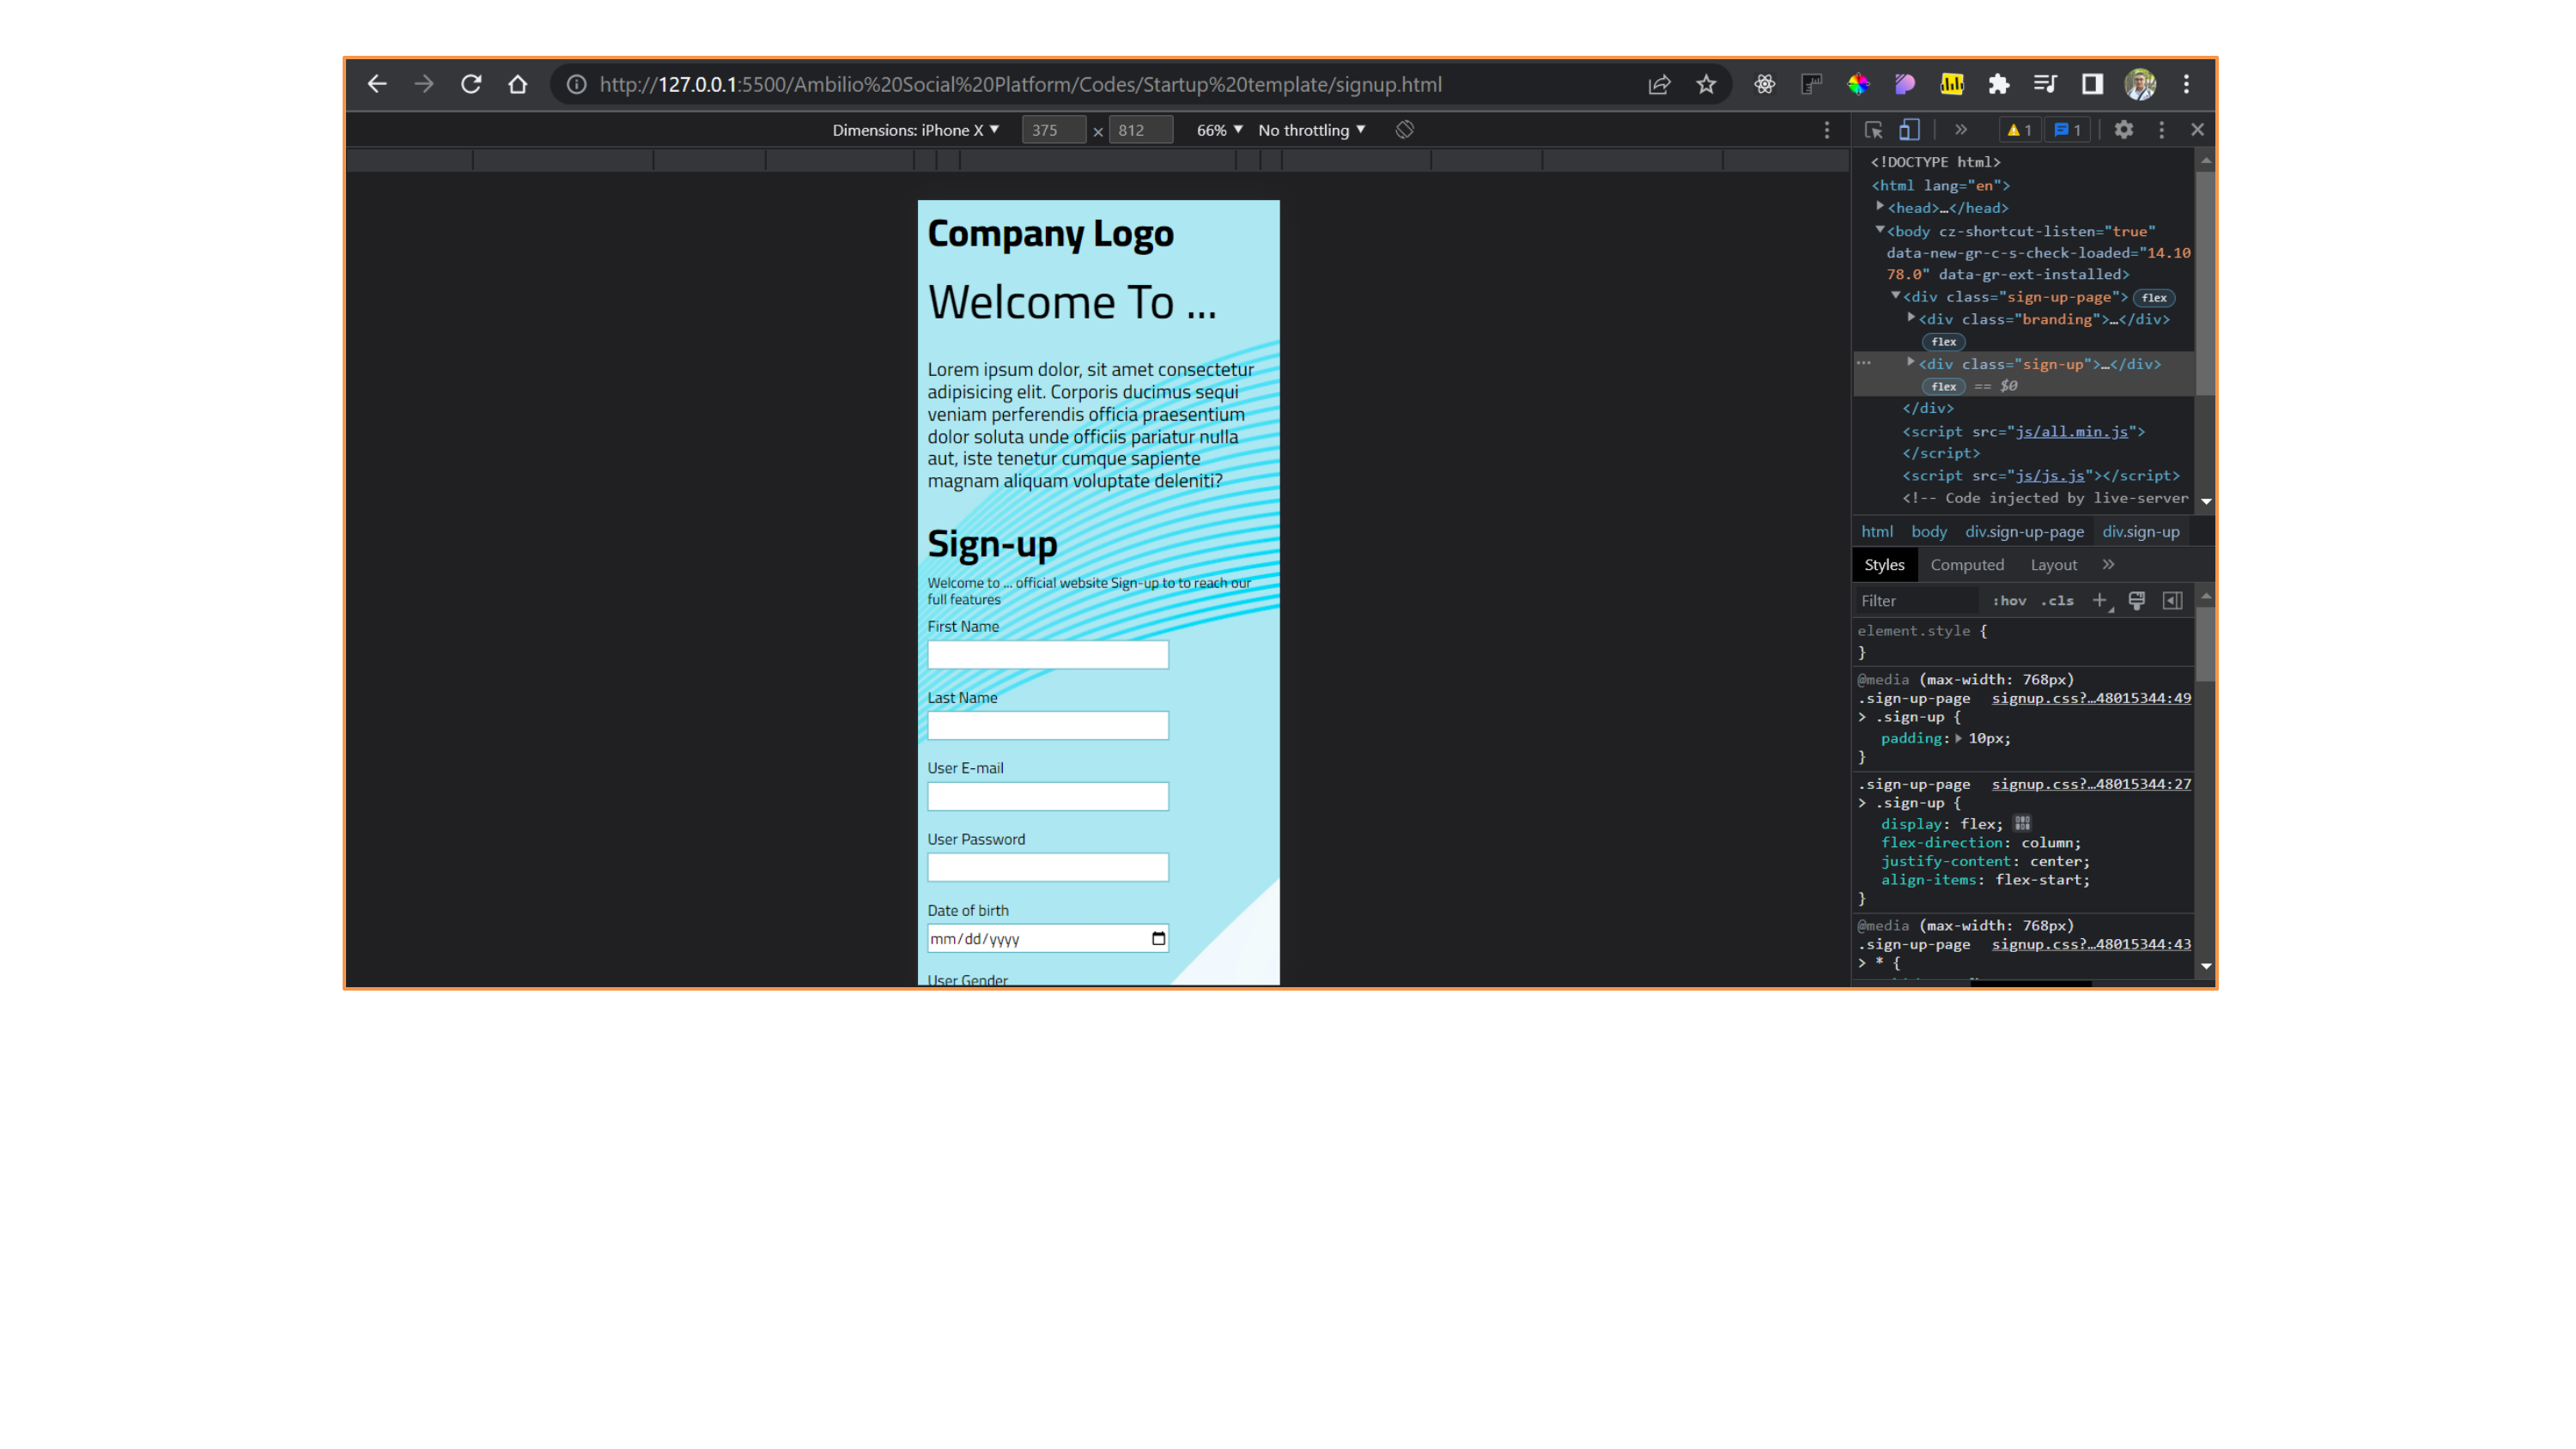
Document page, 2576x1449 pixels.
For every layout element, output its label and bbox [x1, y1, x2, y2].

picture [346, 59, 2215, 987]
